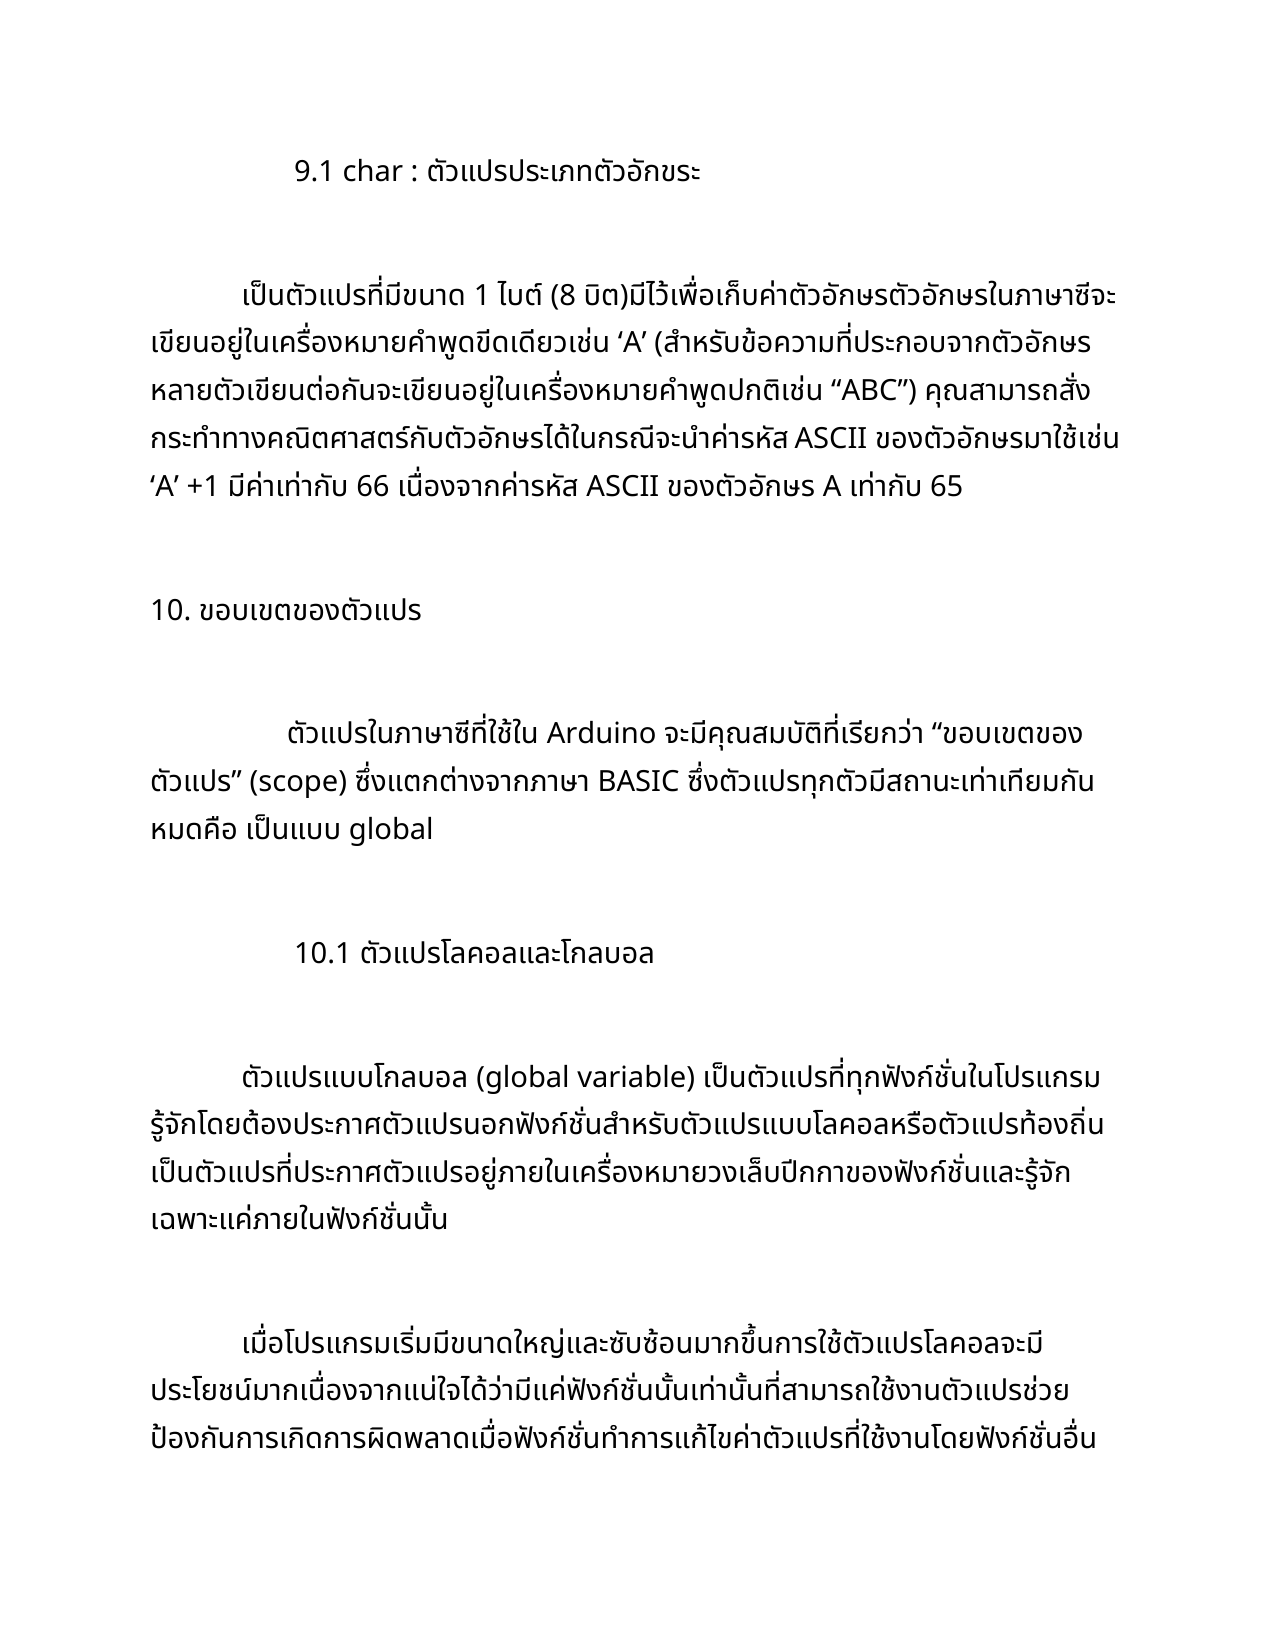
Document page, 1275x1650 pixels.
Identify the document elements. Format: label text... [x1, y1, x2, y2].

text 10.1 ตัวแปรโลคอลและโกลบอล [150, 932, 1125, 976]
text 10. ขอบเขตของตัวแปร [150, 589, 1125, 633]
text เมื่อโปรแกรมเริ่มมีขนาดใหญ่และซับซ้อนมากขึ้นการใช้ตัวแปรโลคอลจะมีประโยชน์มากเนื่องจากแน่ใจได้ว่ามีแค่ฟังก์ชั่นนั้นเท่านั้นที่สามารถใช้งานตัวแปรช่วยป้องกันการเกิดการผิดพลาดเมื่อฟังก์ชั่นทำการแก้ไขค่าตัวแปรที่ใช้งานโดยฟังก์ชั่นอื่น [150, 1322, 1125, 1461]
text ตัวแปรในภาษาซีที่ใช้ใน Arduino จะมีคุณสมบัติที่เรียกว่า “ขอบเขตของตัวแปร” (scope) ซึ่งแตกต่างจากภาษา BASIC ซึ่งตัวแปรทุกตัวมีสถานะเท่าเทียมกันหมดคือ เป็นแบบ global [150, 713, 1125, 852]
text เป็นตัวแปรที่มีขนาด 1 ไบต์ (8 บิต)มีไว้เพื่อเก็บค่าตัวอักษรตัวอักษรในภาษาซีจะเขียนอยู่ในเครื่องหมายคำพูดขีดเดียวเช่น ‘A’ (สำหรับข้อความที่ประกอบจากตัวอักษรหลายตัวเขียนต่อกันจะเขียนอยู่ในเครื่องหมายคำพูดปกติเช่น “ABC”) คุณสามารถสั่งกระทำทางคณิตศาสตร์กับตัวอักษรได้ในกรณีจะนำค่ารหัสASCII ของตัวอักษรมาใช้เช่น ‘A’ +1 มีค่าเท่ากับ 66 เนื่องจากค่ารหัส ASCII ของตัวอักษร A เท่ากับ 65 [150, 274, 1125, 509]
text ตัวแปรแบบโกลบอล (global variable) เป็นตัวแปรที่ทุกฟังก์ชั่นในโปรแกรมรู้จักโดยต้องประกาศตัวแปรนอกฟังก์ชั่นสำหรับตัวแปรแบบโลคอลหรือตัวแปรท้องถิ่น เป็นตัวแปรที่ประกาศตัวแปรอยู่ภายในเครื่องหมายวงเล็บปีกกาของฟังก์ชั่นและรู้จักเฉพาะแค่ภายในฟังก์ชั่นนั้น [150, 1056, 1125, 1243]
text 9.1 char : ตัวแปรประเภทตัวอักขระ [150, 150, 1125, 194]
